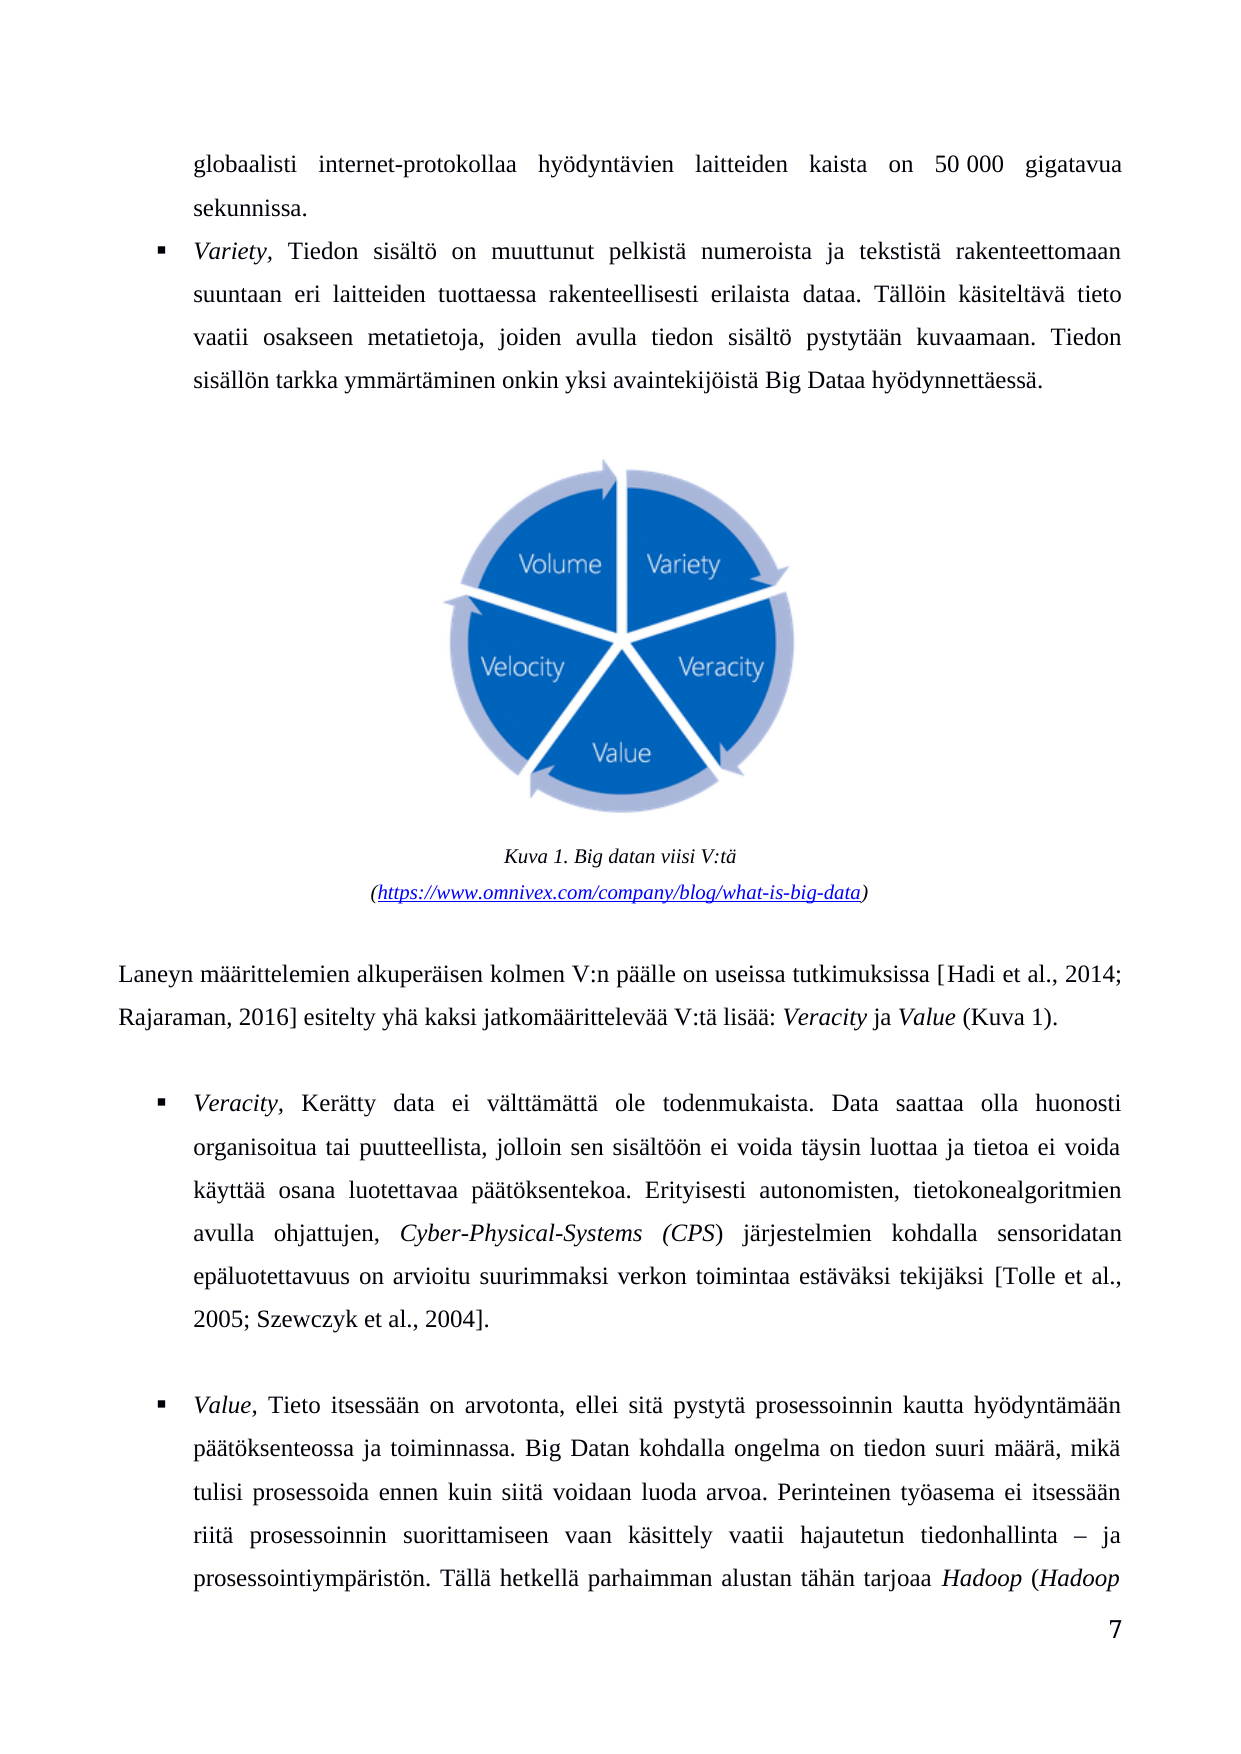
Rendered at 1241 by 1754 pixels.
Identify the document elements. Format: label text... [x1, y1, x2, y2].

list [156, 1390, 1122, 1592]
picture [428, 451, 812, 827]
text (https://www.omnivex.com/company/blog/what-is-big-data) [118, 880, 1122, 904]
text Kuva 1. Big datan viisi V:tä [118, 844, 1122, 868]
text Laneyn määrittelemien alkuperäisen kolmen V:n päälle on useissa tutkimuksissa [Hadi et al., 2014; Rajaraman, 2016] esitelty yhä kaksi jatkomäärittelevää V:tä lisää: Veracity ja Value. [118, 959, 1122, 1031]
list Variety, Tiedon sisältö on muuttunut pelkistä numeroista ja tekstistä rakenteettomaan suuntaan eri laitteiden tuottaessa erilaista dataa. Tällöin käsiteltävä tieto vaatii osakseen metatietoja, joiden avulla tiedon sisältö pystytään kuvaamaan. Tiedon sisällön tarkka ymmärtäminen onkin yksi avaintekijöistä Big Dataa hyödynnettäessä. [156, 236, 1122, 394]
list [156, 149, 1122, 221]
list Veracity, Kerätty data ei välttämättä ole todenmukaista. Data saattaa olla huonosti organisoitua tai puutteellista, jolloin sen sisältöön ei voida täysin luottaa ja tietoa ei voida käyttää osana luotettavaa päätöksentekoa. Erityisesti Cyber-Physical-Systems (CPS) järjestelmien kohdalla sensoridatan epäluotettavuus on arvioitu suurimmaksi verkon toimintaa estäväksi tekijäksi [Tolle et al., 2005; Szewczyk et al., 2004]. [156, 1088, 1122, 1333]
